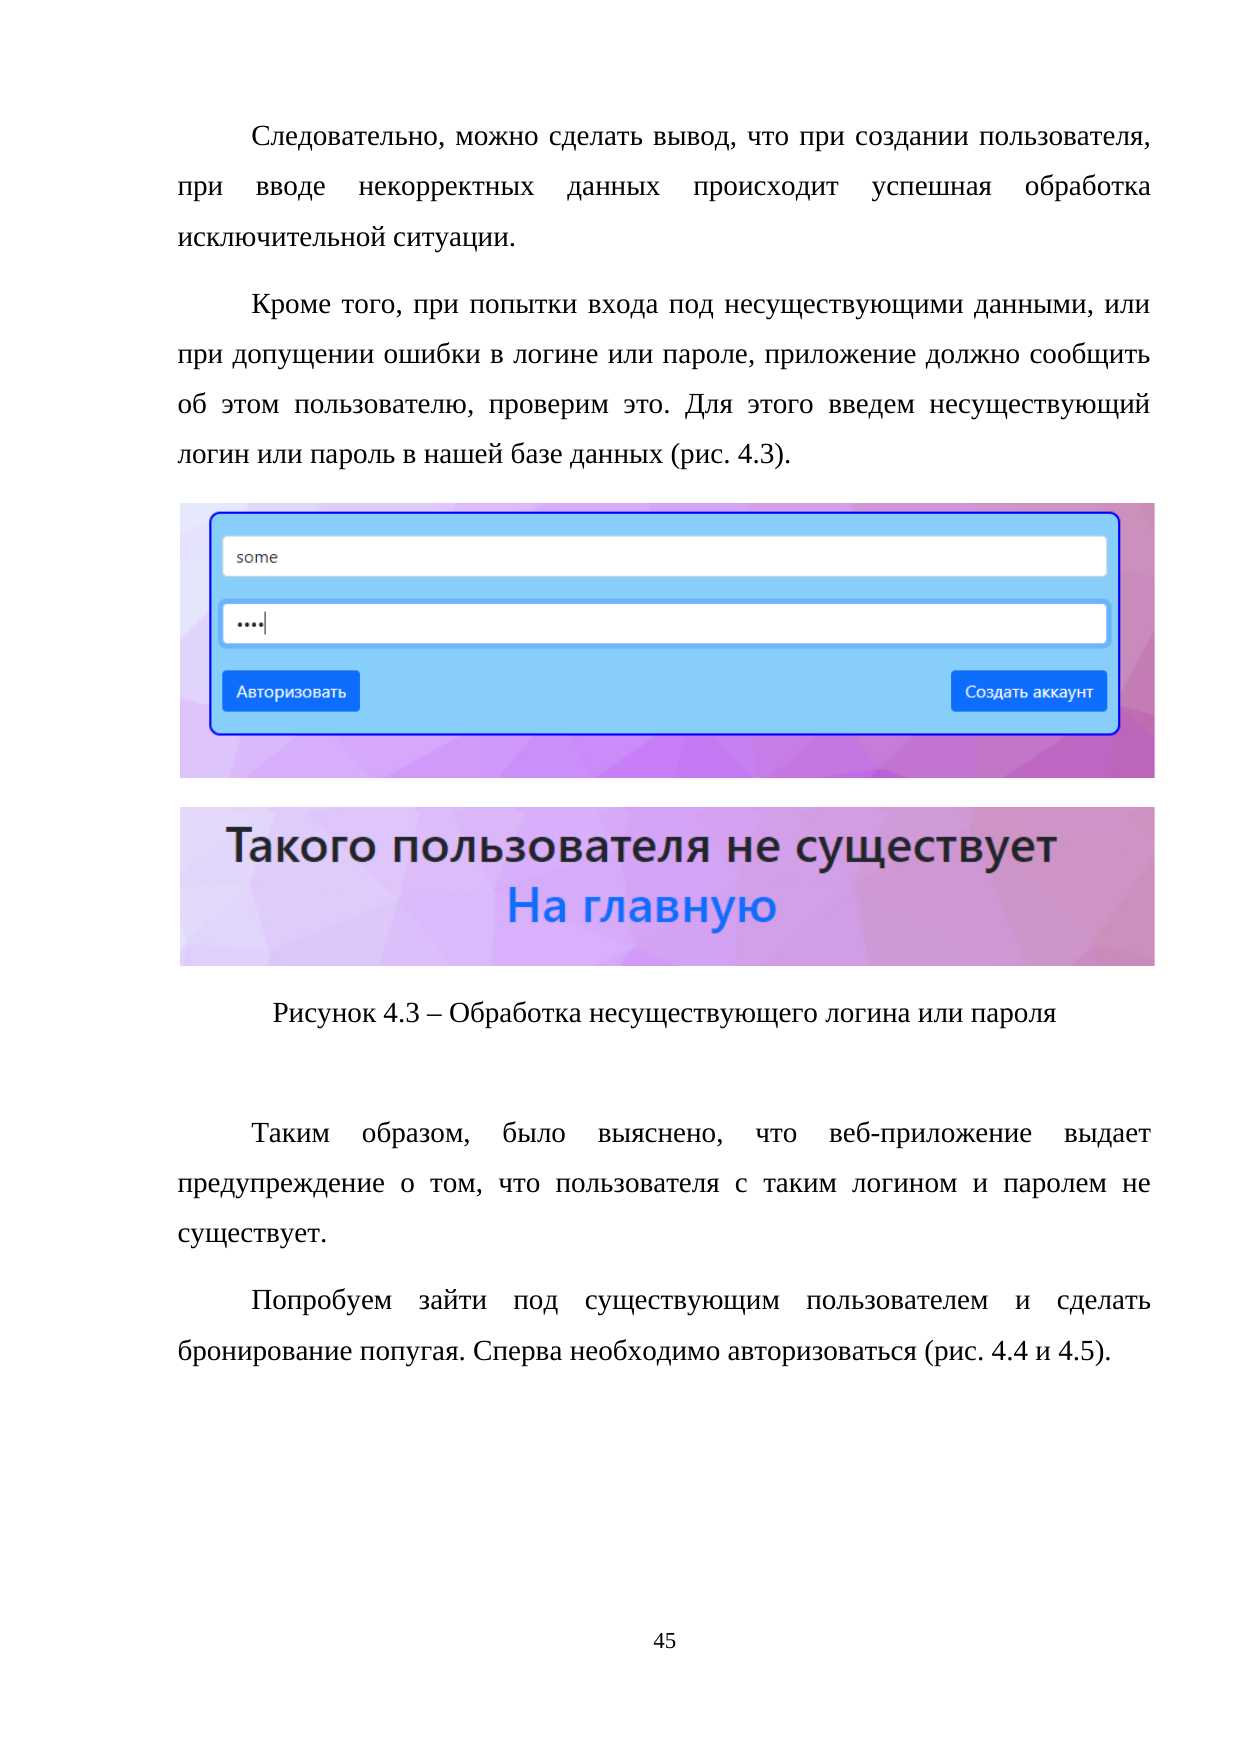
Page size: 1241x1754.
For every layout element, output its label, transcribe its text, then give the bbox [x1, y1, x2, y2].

text Следовательно, можно сделать вывод, что при создании пользователя, при вводе некорректных данных происходит успешная обработка исключительной ситуации. [177, 118, 1152, 252]
text Таким образом, было выяснено, что веб-приложение выдает предупреждение о том, что пользователя с таким логином и паролем не существует. [177, 1115, 1152, 1249]
text Попробуем зайти под существующим пользователем и сделать бронирование попугая. Сперва необходимо авторизоваться (рис. 4.4 и 4.5). [177, 1282, 1152, 1366]
text Кроме того, при попытки входа под несуществующими данными, или при допущении ошибки в логине или пароле, приложение должно сообщить об этом пользователю, проверим это. Для этого введем несуществующий логин или пароль в нашей базе данных (рис. 4.3). [177, 286, 1152, 470]
picture [180, 503, 1155, 778]
picture [180, 807, 1155, 966]
text Рисунок 4.3 – Обработка несуществующего логина или пароля [177, 995, 1152, 1029]
